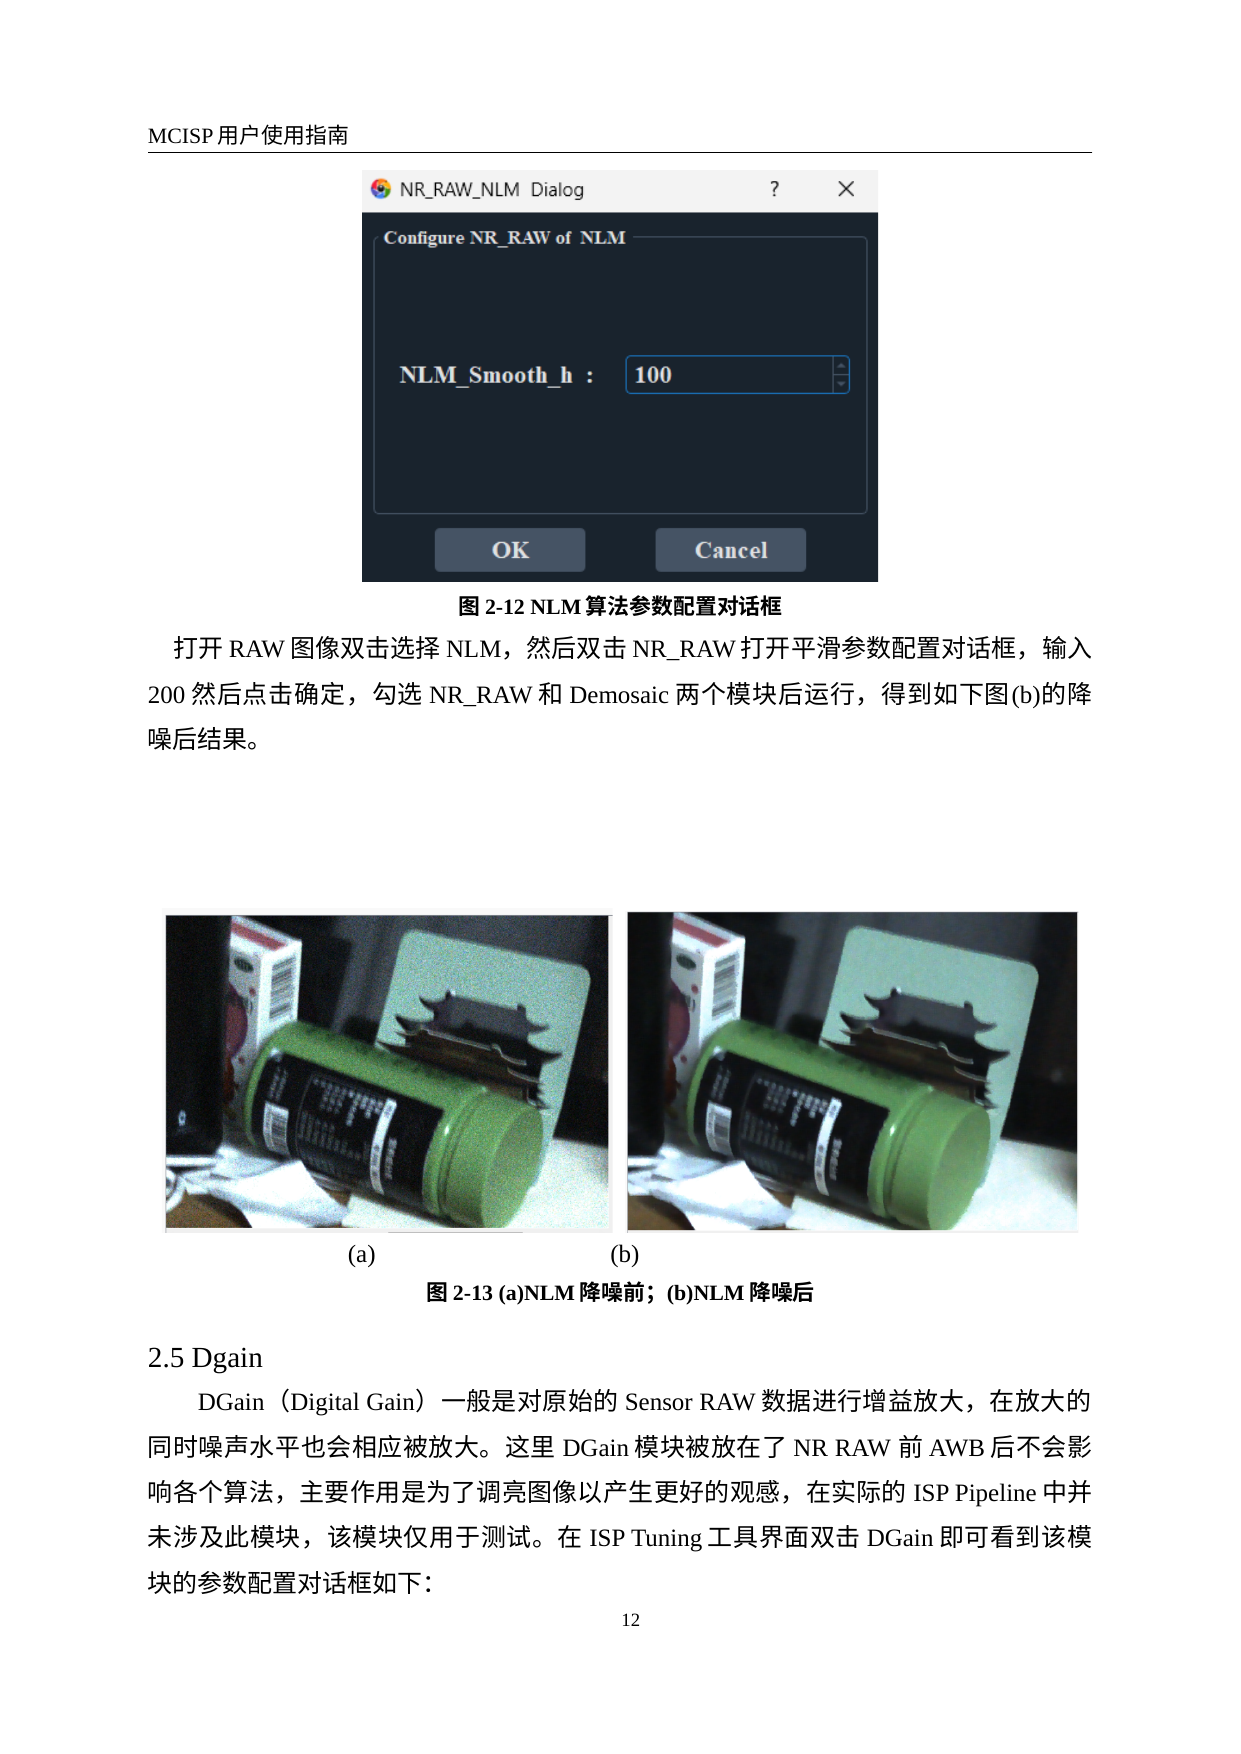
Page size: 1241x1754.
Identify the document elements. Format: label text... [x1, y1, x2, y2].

subtitle Dgain [148, 1340, 1092, 1373]
picture [625, 911, 1079, 1233]
picture [161, 908, 613, 1233]
text DGain（Digital Gain）一般是对原始的Sensor RAW数据进行增益放大，在放大的同时噪声水平也会相应被放大。这里DGain模块被放在了NR RAW 前AWB后不会影响各个算法，主要作用是为了调亮图像以产生更好的观感，在实际的ISP Pipeline中并未涉及此模块，该模块仅用于测试。在ISP Tuning工具界面双击DGain即可看到该模块的参数配置对话框如下： [148, 1382, 1092, 1599]
picture [362, 170, 879, 582]
list (b) [348, 1239, 1092, 1268]
text 打开RAW图像双击选择NLM，然后双击NR_RAW打开平滑参数配置对话框，输入200然后点击确定，勾选NR_RAW和Demosaic两个模块后运行，得到如下图(b)的降噪后结果。 [148, 629, 1092, 756]
